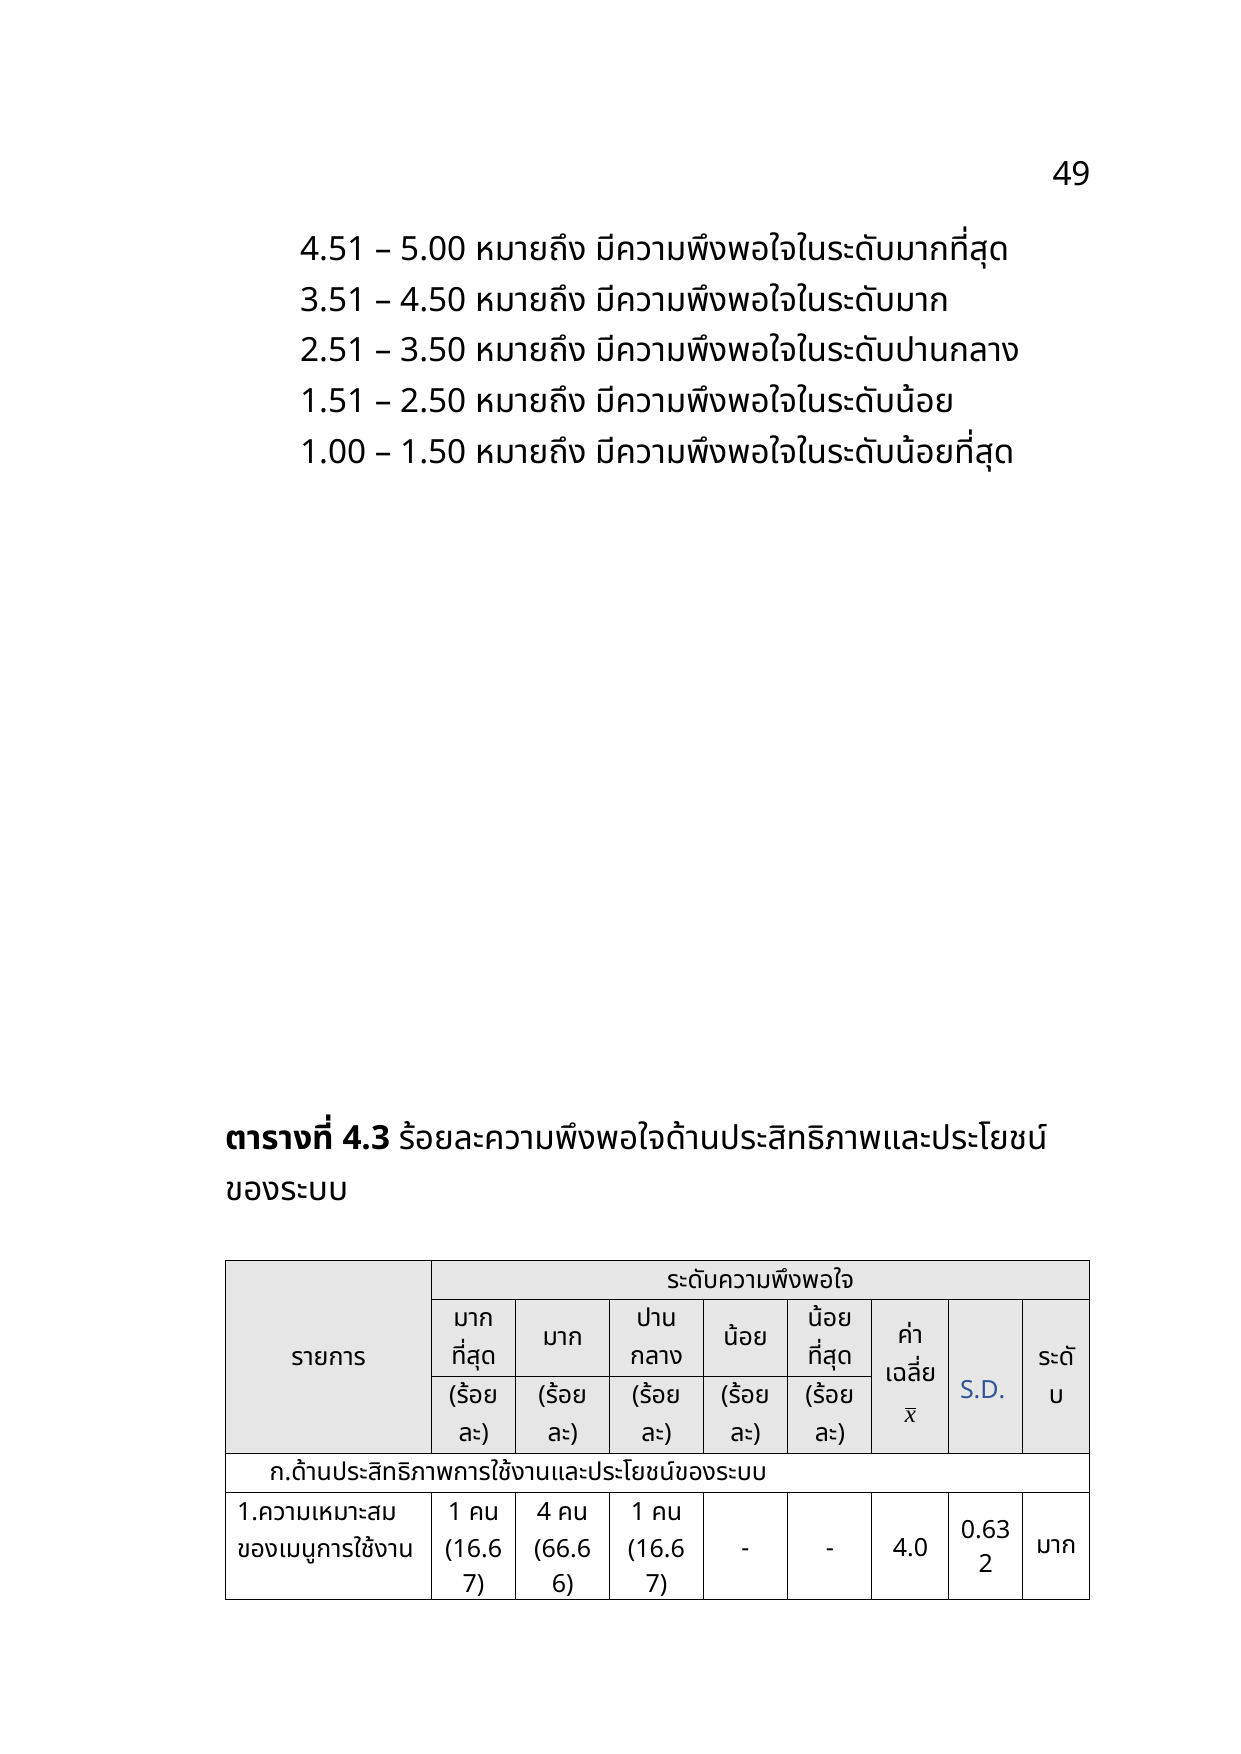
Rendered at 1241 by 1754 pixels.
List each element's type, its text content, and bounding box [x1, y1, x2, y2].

text 1.00 – 1.50 หมายถึง มีความพึงพอใจในระดับน้อยที่สุด [225, 427, 1090, 478]
table_cell ก.ด้านประสิทธิภาพการใช้งานและประโยชน์ของระบบ [226, 1454, 1089, 1492]
table_cell (ร้อยละ) [432, 1377, 515, 1453]
table_cell ค่าเฉลี่ย [872, 1300, 948, 1453]
table_cell มากที่สุด [432, 1300, 515, 1376]
text 3.51 – 4.50 หมายถึง มีความพึงพอใจในระดับมาก [225, 276, 1090, 326]
table_cell (ร้อยละ) [610, 1377, 703, 1453]
table_cell ปานกลาง [610, 1300, 703, 1376]
table_cell มาก [516, 1300, 609, 1376]
text 2.51 – 3.50 หมายถึง มีความพึงพอใจในระดับปานกลาง [225, 326, 1090, 377]
text 1.51 – 2.50 หมายถึง มีความพึงพอใจในระดับน้อย [225, 377, 1090, 427]
table_cell น้อย [704, 1300, 787, 1376]
table_cell 4.0 [872, 1493, 948, 1599]
table_cell (ร้อยละ) [788, 1377, 871, 1453]
table_cell 1 คน (16.67) [432, 1493, 515, 1599]
table_cell ระดับ [1023, 1300, 1089, 1453]
table_cell น้อยที่สุด [788, 1300, 871, 1376]
text 4.51 – 5.00 หมายถึง มีความพึงพอใจในระดับมากที่สุด [225, 225, 1090, 276]
table_header รายการ [226, 1261, 431, 1453]
table_header ระดับความพึงพอใจ [432, 1261, 1089, 1299]
table_cell 1 คน (16.67) [610, 1493, 703, 1599]
table_cell 1.ความเหมาะสมของเมนูการใช้งาน [226, 1493, 431, 1599]
table_cell (ร้อยละ) [516, 1377, 609, 1453]
table_cell - [788, 1493, 871, 1599]
table_cell 4 คน (66.66) [516, 1493, 609, 1599]
table_cell - [704, 1493, 787, 1599]
table_cell มาก [1023, 1493, 1089, 1599]
text ตารางที่ 4.3 ร้อยละความพึงพอใจด้านประสิทธิภาพและประโยชน์ของระบบ [225, 1114, 1090, 1215]
table_cell (ร้อยละ) [704, 1377, 787, 1453]
table_cell 0.632 [949, 1493, 1022, 1599]
table_cell S.D. [949, 1300, 1022, 1453]
